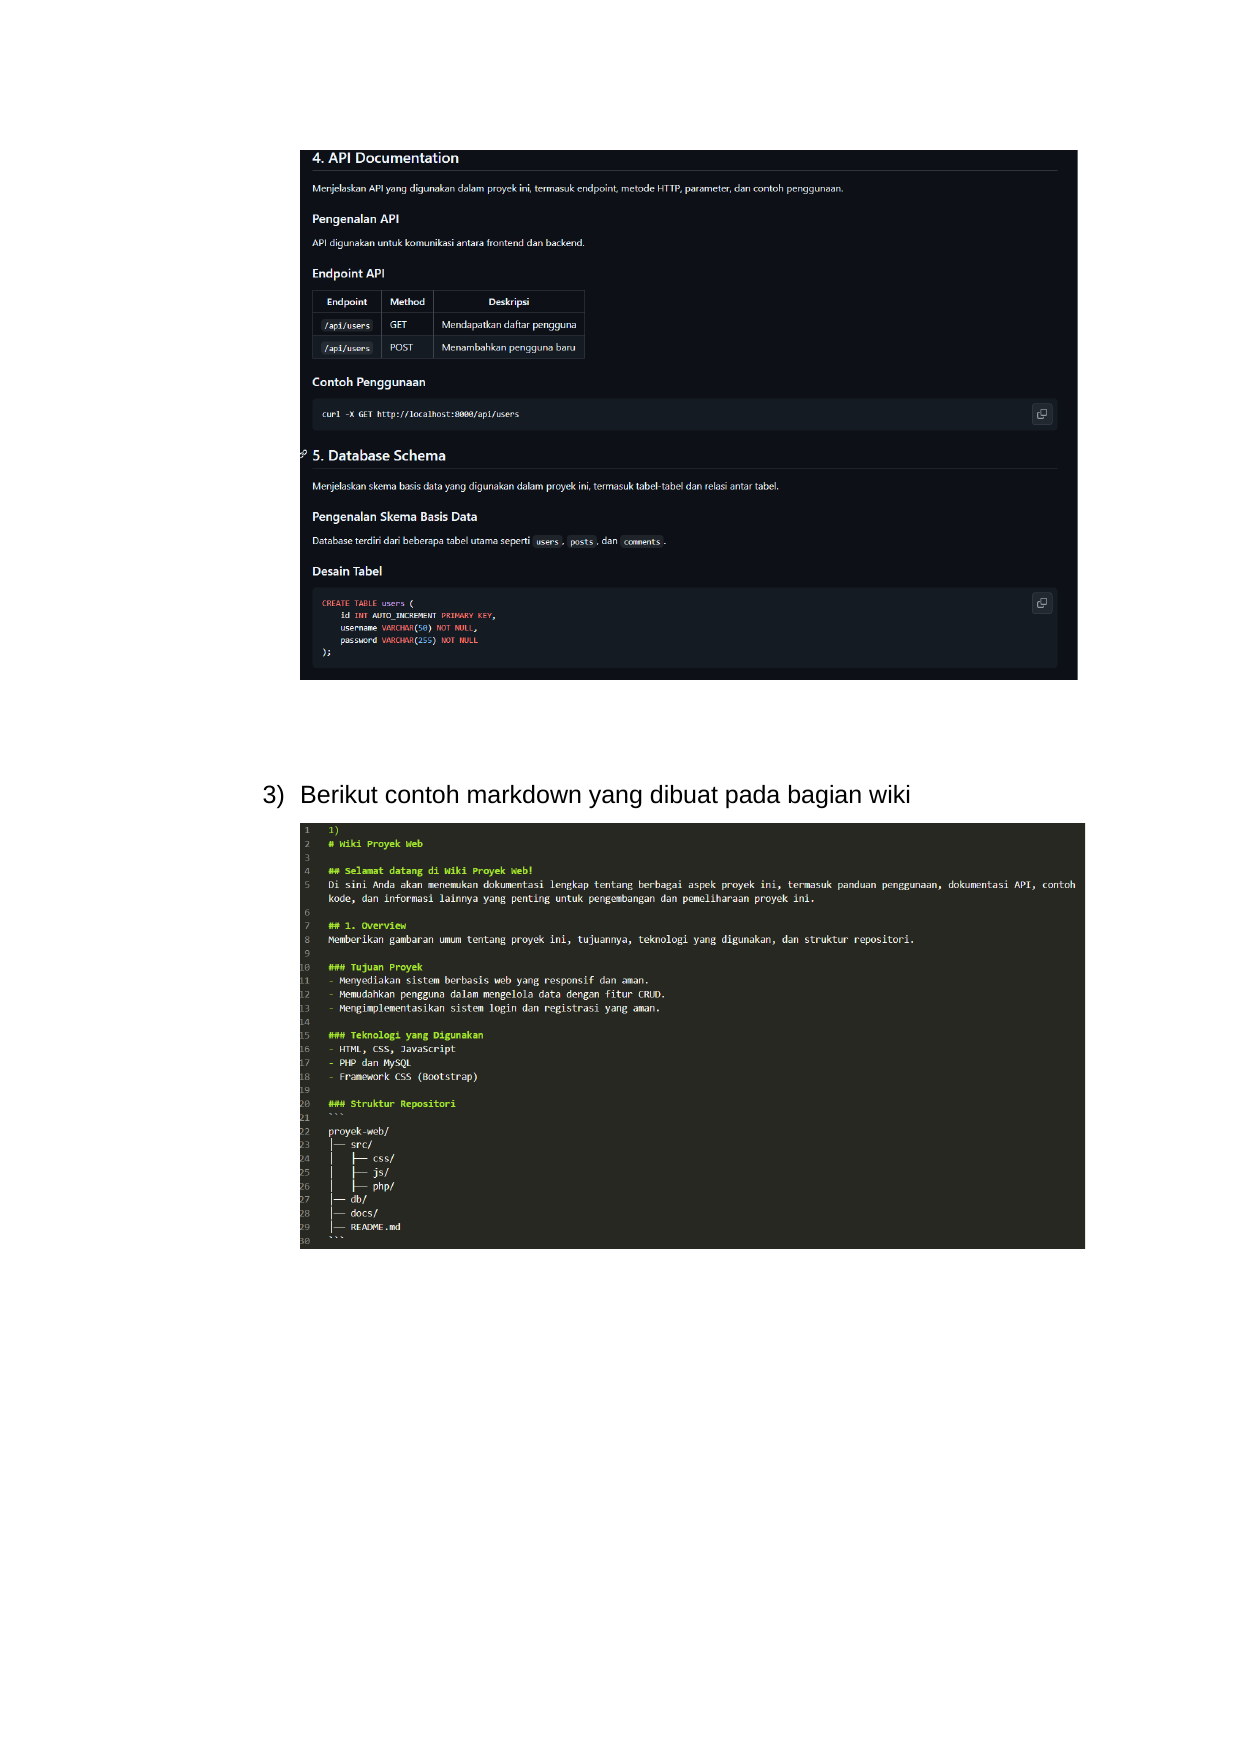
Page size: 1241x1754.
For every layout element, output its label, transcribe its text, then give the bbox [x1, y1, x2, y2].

picture [300, 823, 1086, 1249]
list Berikut contoh markdown yang dibuat pada bagian wiki [262, 780, 1090, 809]
picture [300, 150, 1078, 680]
